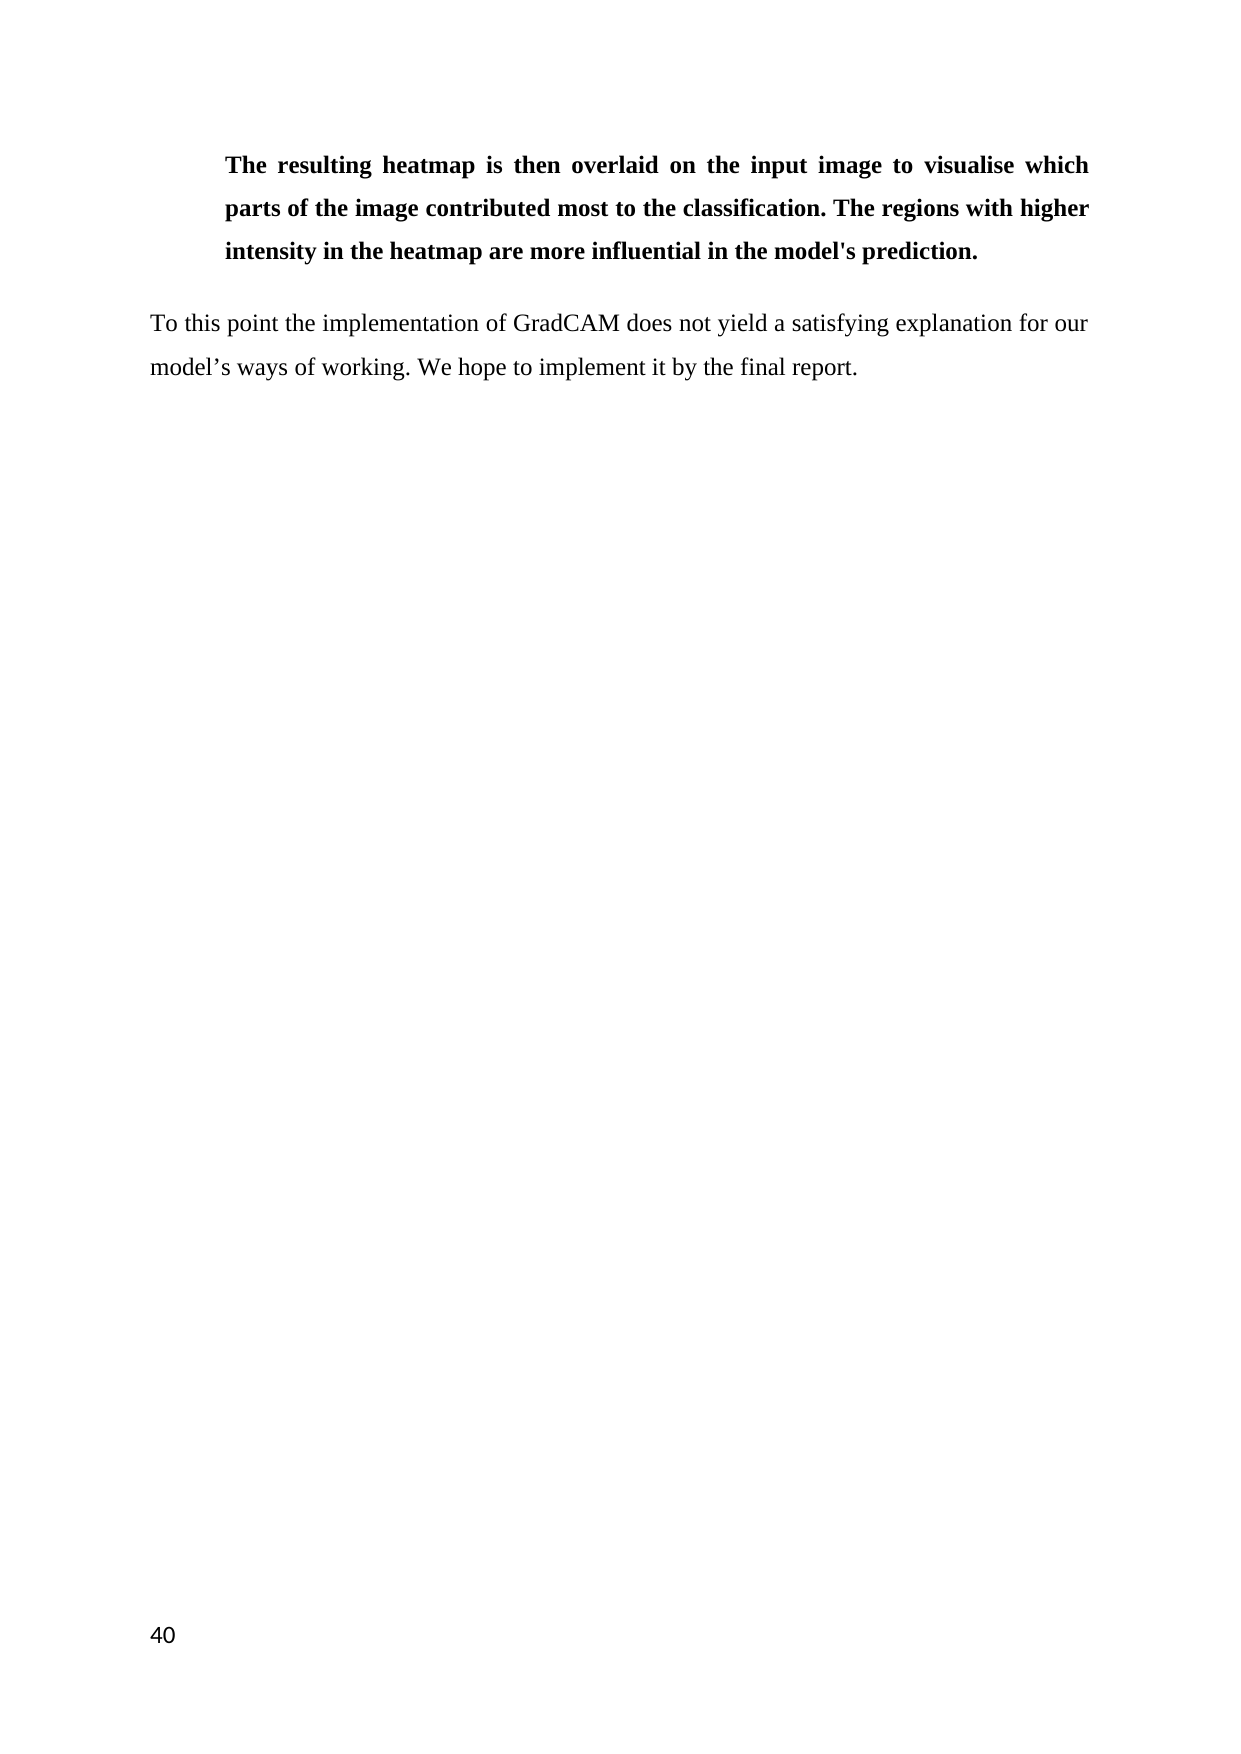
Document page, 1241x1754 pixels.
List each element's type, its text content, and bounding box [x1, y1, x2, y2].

text To this point the implementation of GradCAM does not yield a satisfying explanation for our model’s ways of working. We hope to implement it by the final report. [150, 308, 1090, 380]
text The resulting heatmap is then overlaid on the input image to visualise which parts of the image contributed most to the classification. The regions with higher intensity in the heatmap are more influential in the model's prediction. [225, 150, 1090, 265]
